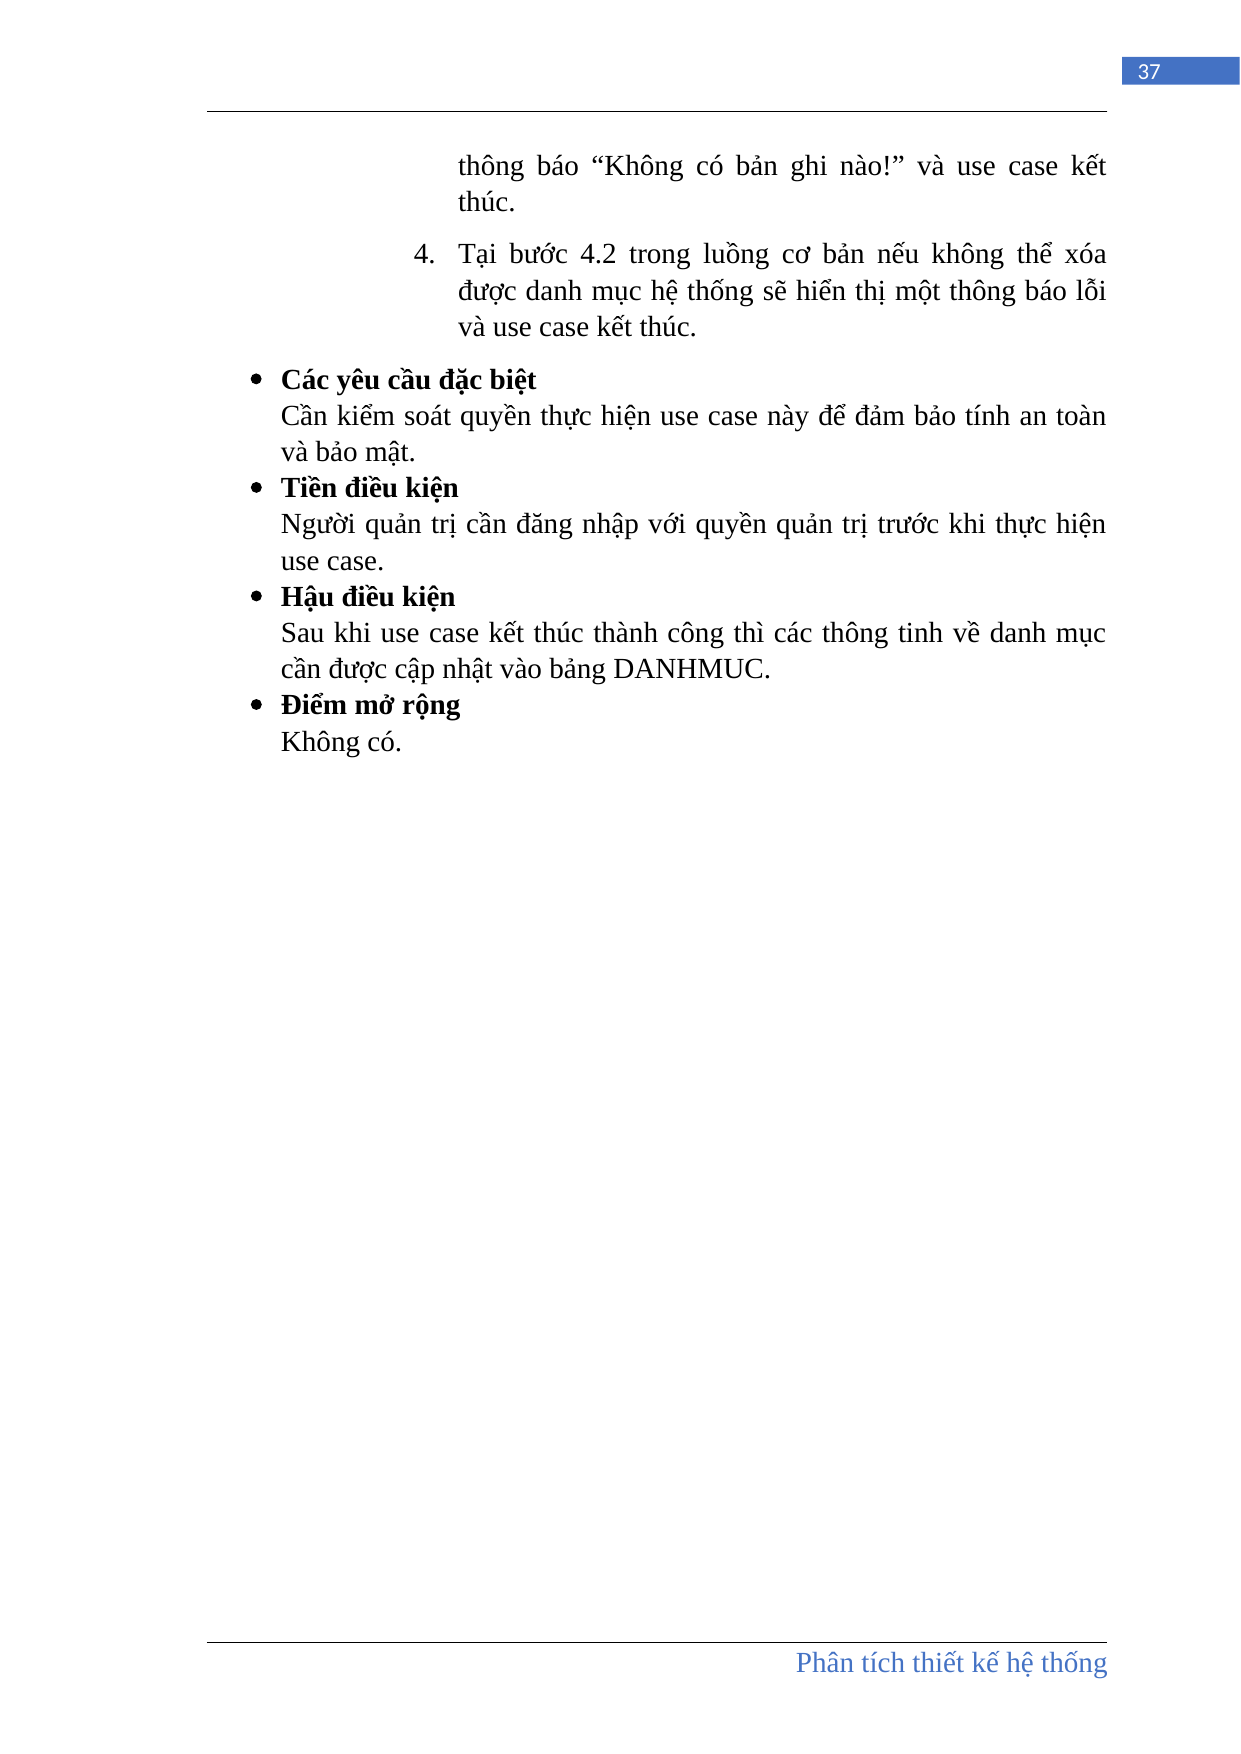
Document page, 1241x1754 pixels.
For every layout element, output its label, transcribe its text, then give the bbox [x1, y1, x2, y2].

list Điểm mở rộng [251, 687, 1107, 721]
text Cần kiểm soát quyền thực hiện use case này để đảm bảo tính an toàn và bảo mật. [281, 398, 1107, 468]
list Tiền điều kiện [251, 470, 1107, 504]
list Tại bước 4.2 trong luồng cơ bản nếu không thể xóa được danh mục hệ thống sẽ hiển thị một thông báo lỗi và use case kết thúc. [413, 237, 1107, 342]
text Không có. [281, 724, 1107, 757]
list Hậu điều kiện [251, 579, 1107, 612]
text Người quản trị cần đăng nhập với quyền quản trị trước khi thực hiện use case. [281, 507, 1107, 576]
list Các yêu cầu đặc biệt [251, 362, 1107, 395]
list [413, 148, 1107, 217]
text Sau khi use case kết thúc thành công thì các thông tinh về danh mục cần được cập nhật vào bảng DANHMUC. [281, 615, 1107, 685]
